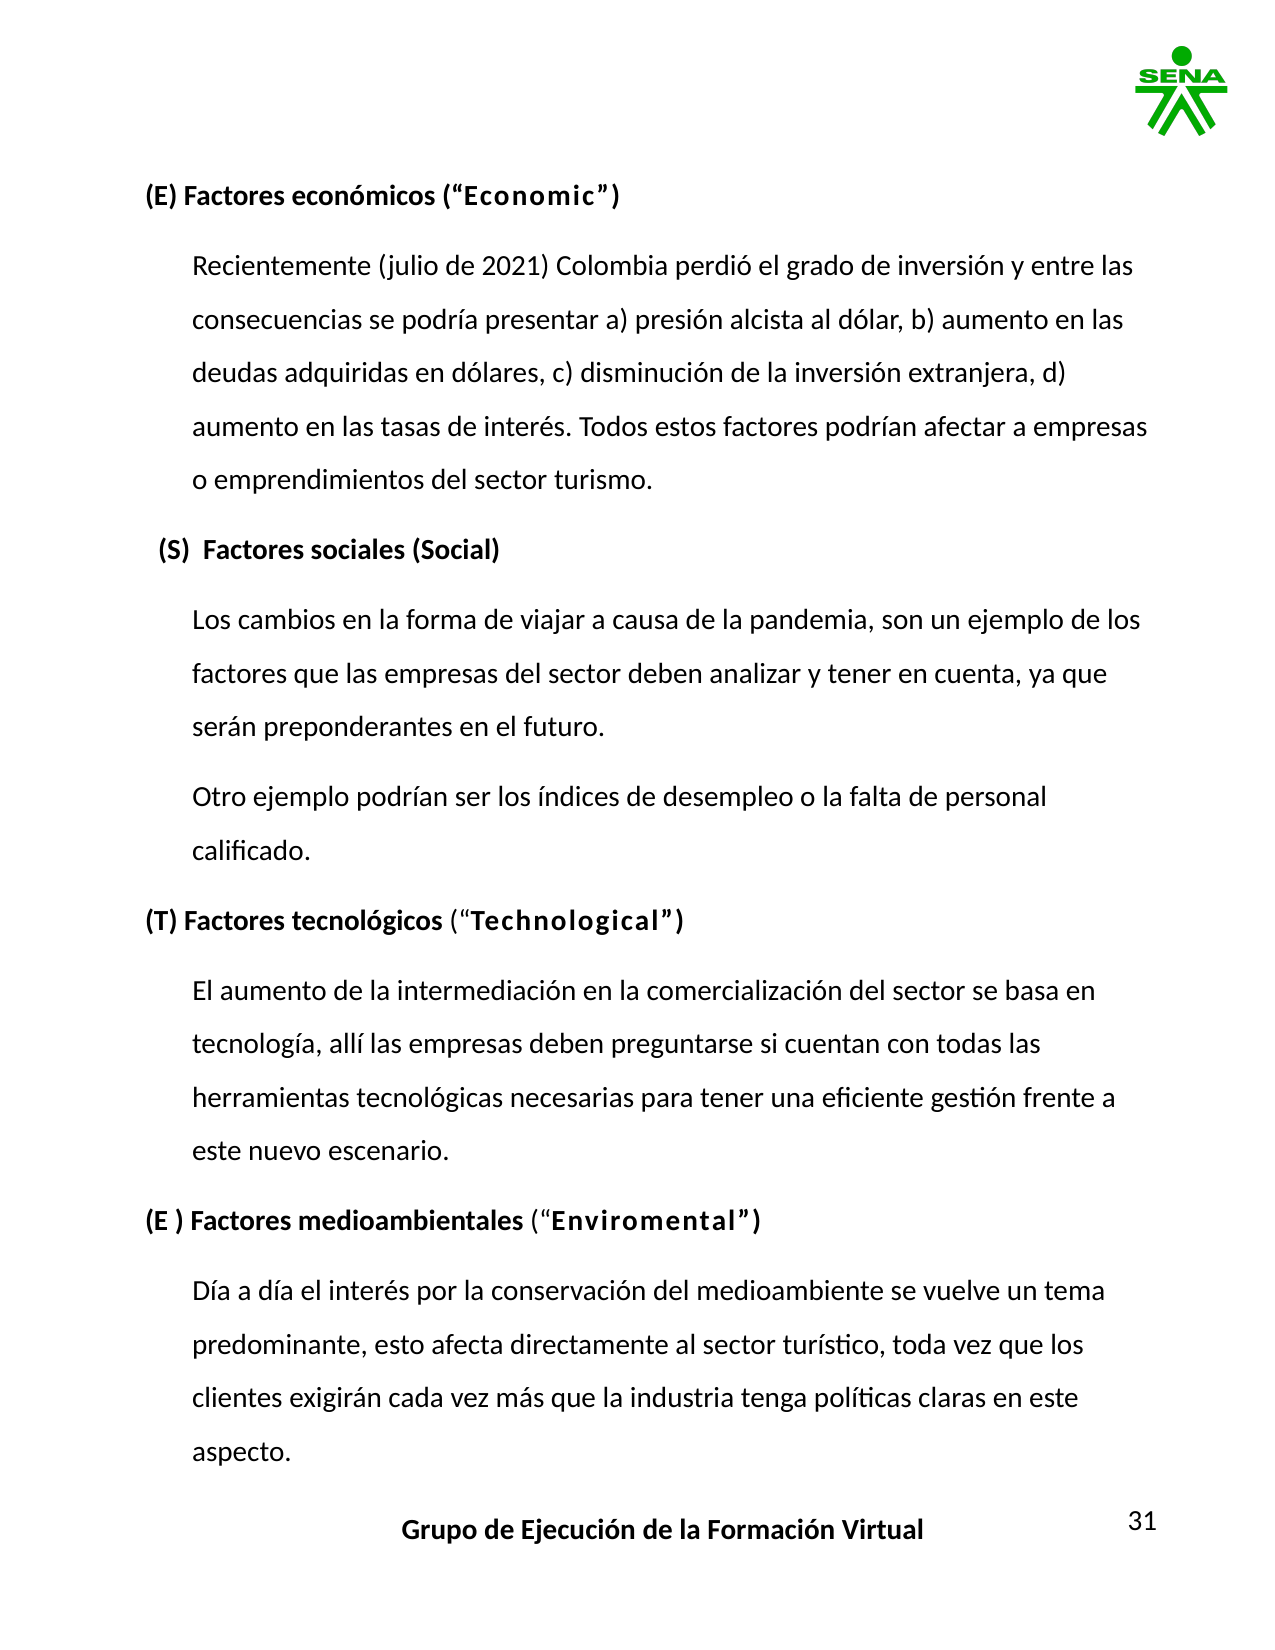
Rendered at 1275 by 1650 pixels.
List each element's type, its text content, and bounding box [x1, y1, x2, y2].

text Día a día el interés por la conservación del medioambiente se vuelve un tema predominante, esto afecta directamente al sector turístico, toda vez que los clientes exigirán cada vez más que la industria tenga políticas claras en este aspecto. [192, 1272, 1157, 1468]
text (E) Factores económicos (“Economic”) [71, 177, 1157, 213]
text Los cambios en la forma de viajar a causa de la pandemia, son un ejemplo de los factores que las empresas del sector deben analizar y tener en cuenta, ya que serán preponderantes en el futuro. [192, 601, 1157, 744]
text Recientemente (julio de 2021) Colombia perdió el grado de inversión y entre las consecuencias se podría presentar a) presión alcista al dólar, b) aumento en las deudas adquiridas en dólares, c) disminución de la inversión extranjera, d) aumento en las tasas de interés. Todos estos factores podrían afectar a empresas o emprendimientos del sector turismo. [192, 247, 1157, 497]
text (E ) Factores medioambientales (“Enviromental”) [71, 1202, 1157, 1238]
text (S) Factores sociales (Social) [71, 531, 1157, 567]
text Otro ejemplo podrían ser los índices de desempleo o la falta de personal calificado. [192, 778, 1157, 867]
picture [1135, 46, 1228, 136]
text (T) Factores tecnológicos (“Technological”) [71, 902, 1157, 937]
text El aumento de la intermediación en la comercialización del sector se basa en tecnología, allí las empresas deben preguntarse si cuentan con todas las herramientas tecnológicas necesarias para tener una eficiente gestión frente a este nuevo escenario. [192, 972, 1157, 1168]
